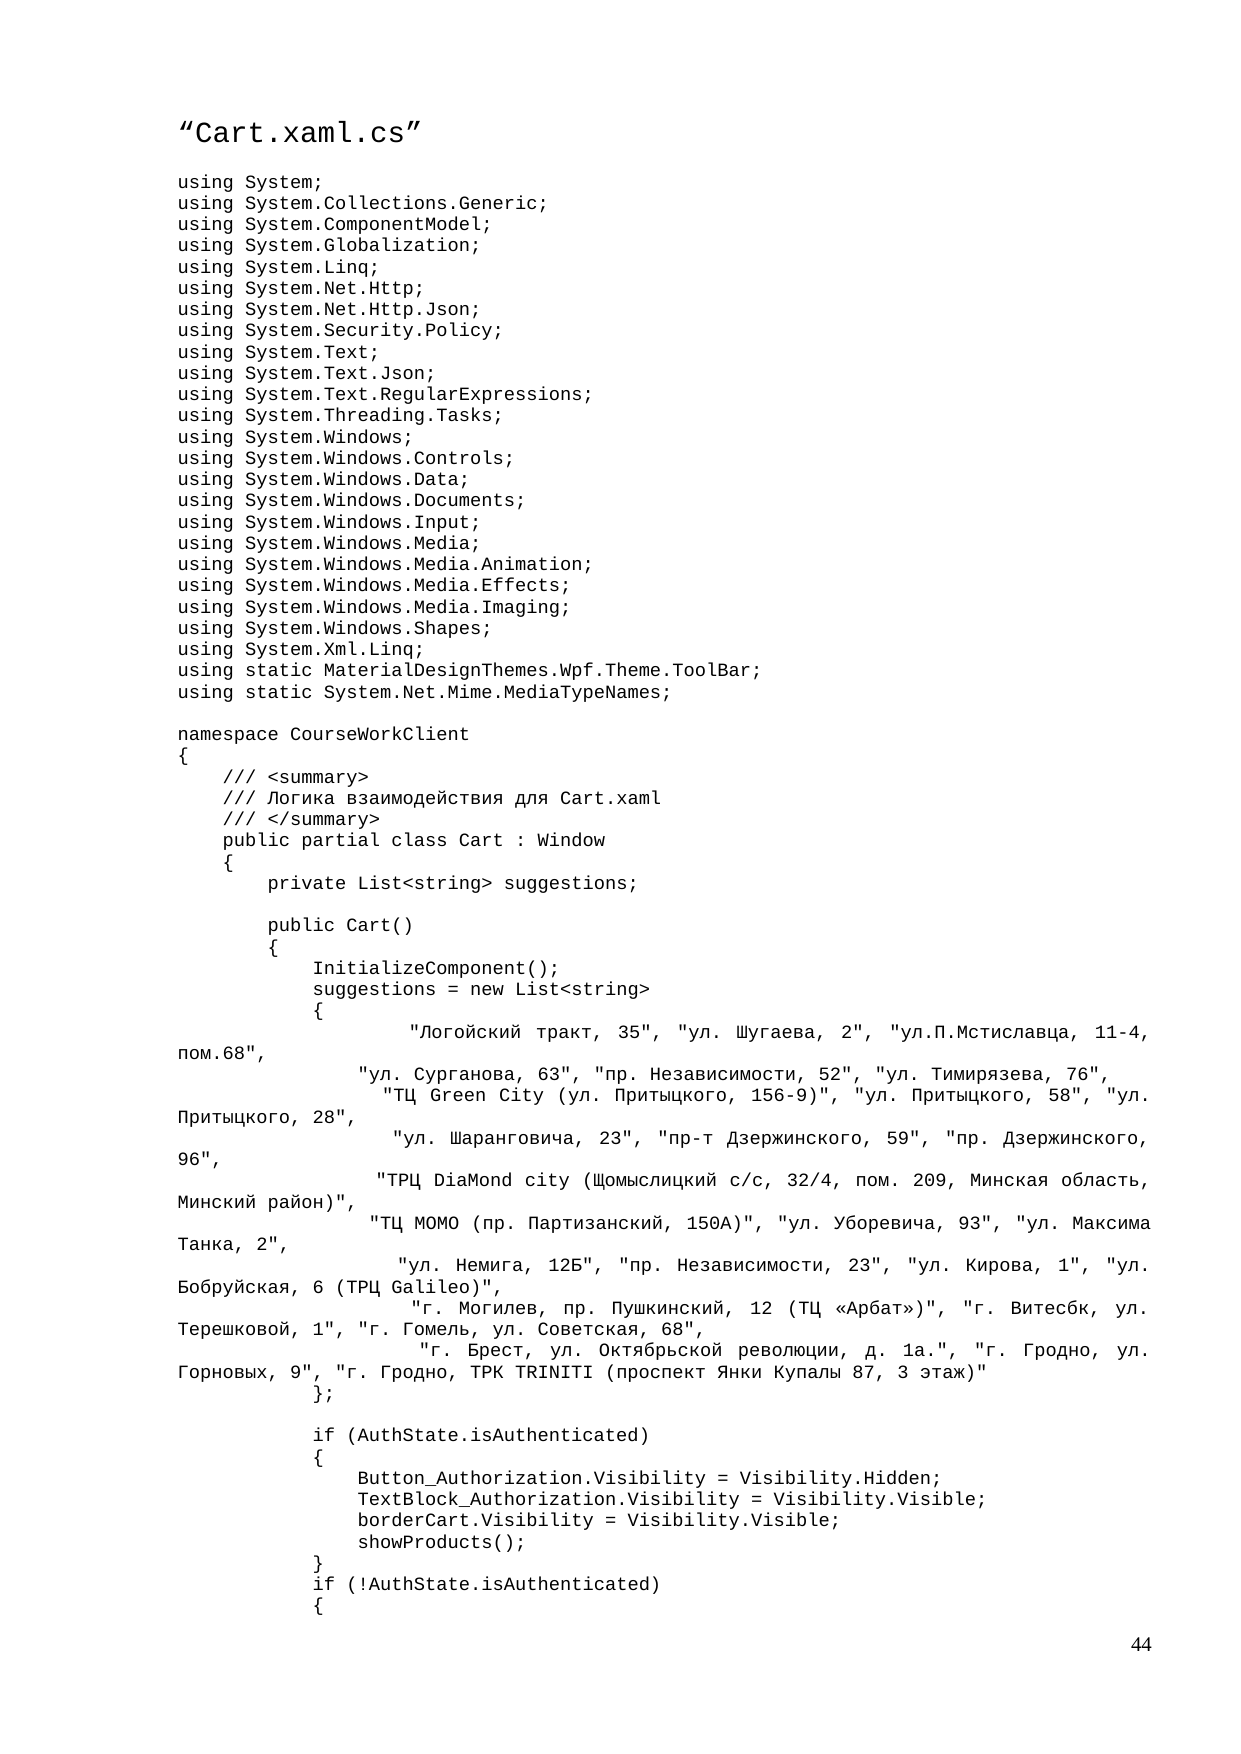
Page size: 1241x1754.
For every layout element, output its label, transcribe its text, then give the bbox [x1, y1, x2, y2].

text { [177, 852, 1152, 874]
text public Cart() [177, 916, 1152, 937]
text if (!AuthState.isAuthenticated) [177, 1575, 1152, 1596]
text using System.ComponentModel; [177, 215, 1152, 236]
text /// </summary> [177, 810, 1152, 831]
text TextBlock_Authorization.Visibility = Visibility.Visible; [177, 1490, 1152, 1511]
text using System.Windows.Media.Imaging; [177, 597, 1152, 619]
text InitializeComponent(); [177, 959, 1152, 980]
text using System.Windows.Data; [177, 470, 1152, 491]
text namespace CourseWorkClient [177, 725, 1152, 746]
text using System.Windows.Media; [177, 534, 1152, 555]
text using System.Security.Policy; [177, 321, 1152, 342]
text "г. Брест, ул. Октябрьской революции, д. 1а.", "г. Гродно, ул. Горновых, 9", "г. Гродно, ТРК TRINITI (проспект Янки Купалы 87, 3 этаж)" [177, 1341, 1152, 1384]
text "ул. Немига, 12Б", "пр. Независимости, 23", "ул. Кирова, 1", "ул. Бобруйская, 6 (ТРЦ Galileo)", [177, 1256, 1152, 1299]
text { [177, 1001, 1152, 1022]
text “Cart.xaml.cs” [177, 118, 1152, 151]
text "г. Могилев, пр. Пушкинский, 12 (ТЦ «Арбат»)", "г. Витесбк, ул. Терешковой, 1", "г. Гомель, ул. Советская, 68", [177, 1299, 1152, 1341]
text using System.Xml.Linq; [177, 640, 1152, 661]
text using System.Windows; [177, 427, 1152, 449]
text /// Логика взаимодействия для Cart.xaml [177, 789, 1152, 810]
text using System.Text.RegularExpressions; [177, 385, 1152, 406]
text using static System.Net.Mime.MediaTypeNames; [177, 682, 1152, 704]
text public partial class Cart : Window [177, 831, 1152, 852]
text } [177, 1554, 1152, 1575]
text using System.Windows.Media.Effects; [177, 576, 1152, 597]
text "ул. Шаранговича, 23", "пр-т Дзержинского, 59", "пр. Дзержинского, 96", [177, 1129, 1152, 1171]
text using System.Windows.Media.Animation; [177, 555, 1152, 576]
text using System.Net.Http; [177, 279, 1152, 300]
text using System.Windows.Documents; [177, 491, 1152, 512]
text "Логойский тракт, 35", "ул. Шугаева, 2", "ул.П.Мстиславца, 11-4, пом.68", [177, 1022, 1152, 1065]
text using System; [177, 172, 1152, 194]
text private List<string> suggestions; [177, 874, 1152, 895]
text showProducts(); [177, 1532, 1152, 1554]
text using System.Globalization; [177, 236, 1152, 257]
text /// <summary> [177, 767, 1152, 789]
text using System.Collections.Generic; [177, 194, 1152, 215]
text }; [177, 1384, 1152, 1405]
text using System.Threading.Tasks; [177, 406, 1152, 427]
text "ТЦ Green City (ул. Притыцкого, 156-9)", "ул. Притыцкого, 58", "ул. Притыцкого, 28", [177, 1086, 1152, 1129]
text suggestions = new List<string> [177, 980, 1152, 1001]
text "ТЦ МОМО (пр. Партизанский, 150А)", "ул. Уборевича, 93", "ул. Максима Танка, 2", [177, 1214, 1152, 1256]
text using System.Windows.Input; [177, 512, 1152, 534]
text { [177, 746, 1152, 767]
text using System.Windows.Shapes; [177, 619, 1152, 640]
text if (AuthState.isAuthenticated) [177, 1426, 1152, 1447]
text using System.Linq; [177, 257, 1152, 279]
text { [177, 937, 1152, 959]
text using System.Net.Http.Json; [177, 300, 1152, 321]
text using System.Text; [177, 342, 1152, 364]
text borderCart.Visibility = Visibility.Visible; [177, 1511, 1152, 1532]
text using static MaterialDesignThemes.Wpf.Theme.ToolBar; [177, 661, 1152, 682]
text "ул. Сурганова, 63", "пр. Независимости, 52", "ул. Тимирязева, 76", [177, 1065, 1152, 1086]
text { [177, 1447, 1152, 1469]
text "ТРЦ DiaMond city (Щомыслицкий с/c, 32/4, пом. 209, Минская область, Минский район)", [177, 1171, 1152, 1214]
text using System.Text.Json; [177, 364, 1152, 385]
text { [177, 1596, 1152, 1617]
text using System.Windows.Controls; [177, 449, 1152, 470]
text Button_Authorization.Visibility = Visibility.Hidden; [177, 1469, 1152, 1490]
